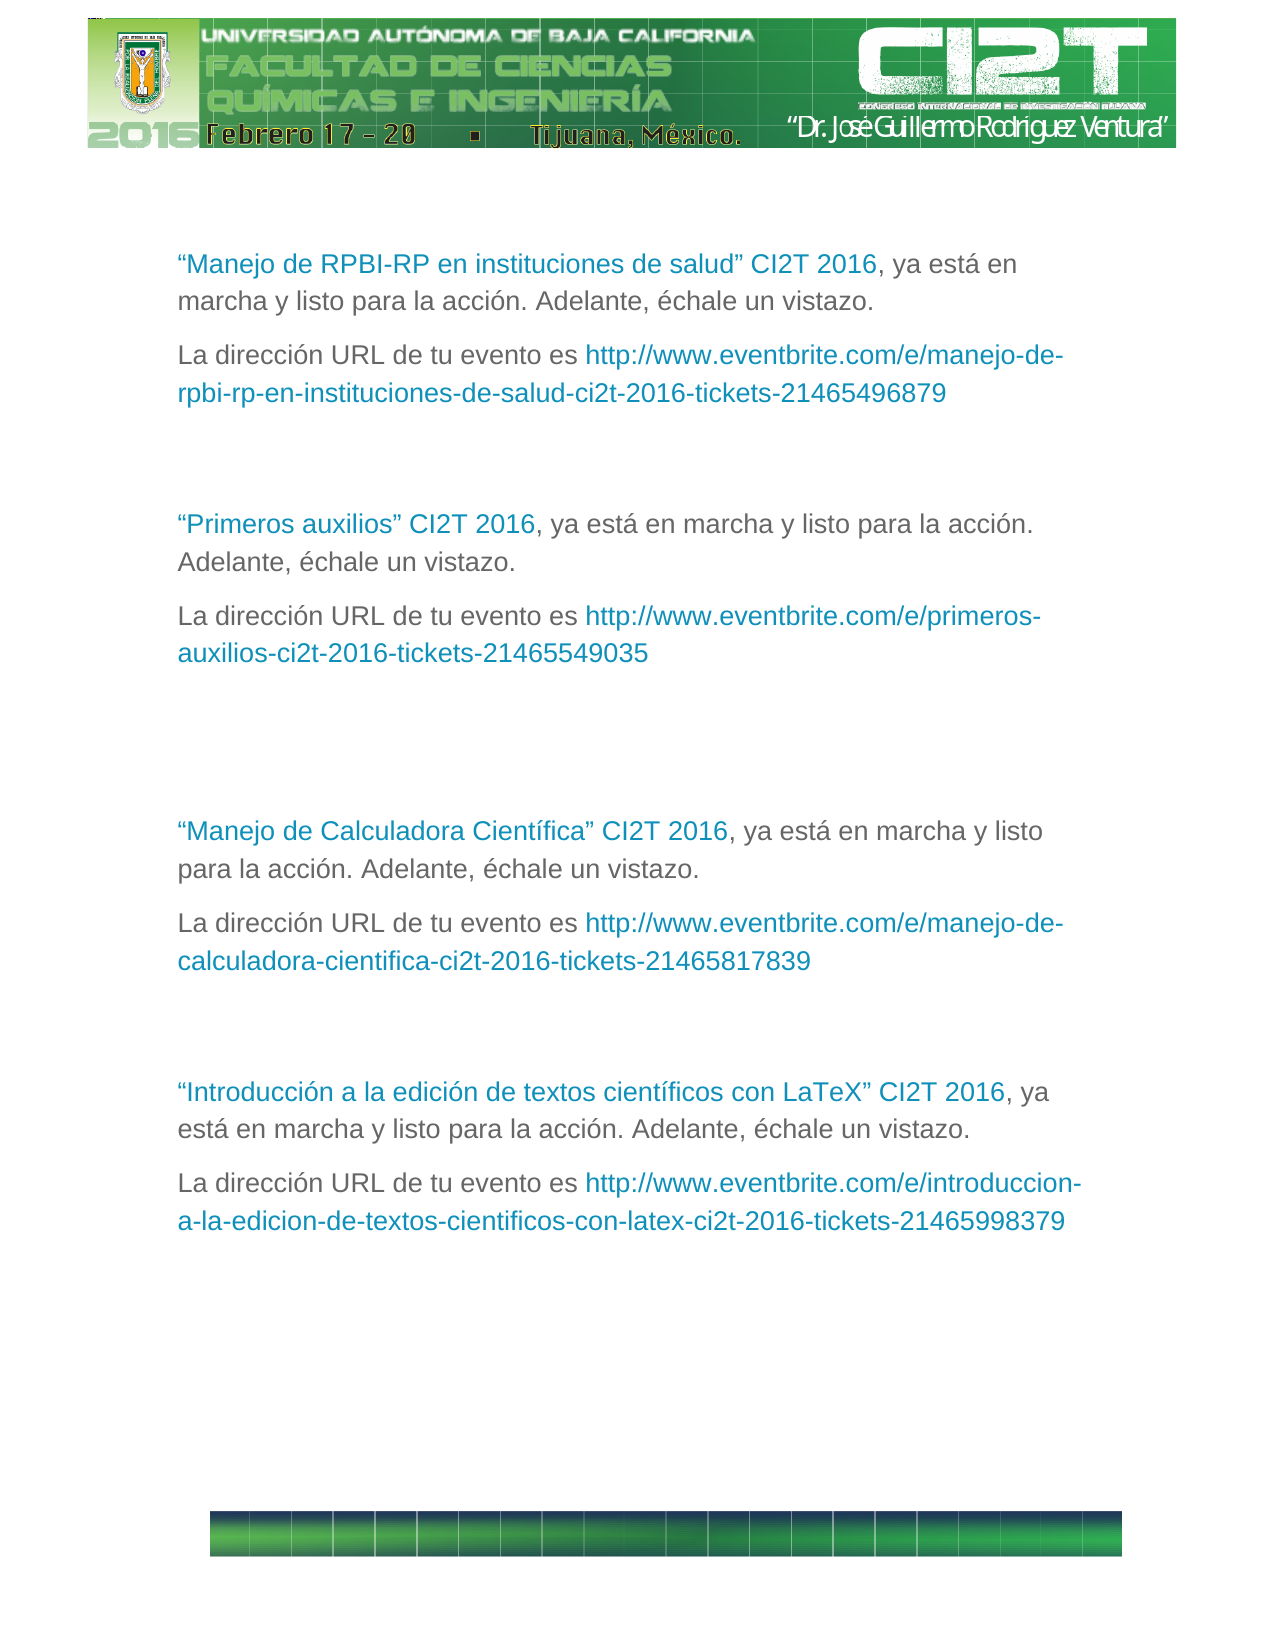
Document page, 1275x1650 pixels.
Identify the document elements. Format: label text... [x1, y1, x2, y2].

text La dirección URL de tu evento es http://www.eventbrite.com/e/introduccion-a-la-edicion-de-textos-cientificos-con-latex-ci2t-2016-tickets-21465998379 [177, 1161, 1098, 1236]
text “Introducción a la edición de textos científicos con LaTeX” CI2T 2016, ya está en marcha y listo para la acción. Adelante, échale un vistazo. [177, 1069, 1098, 1144]
text “Manejo de Calculadora Científica” CI2T 2016, ya está en marcha y listo para la acción. Adelante, échale un vistazo. [177, 809, 1098, 884]
text La dirección URL de tu evento es http://www.eventbrite.com/e/manejo-de-calculadora-cientifica-ci2t-2016-tickets-21465817839 [177, 901, 1098, 976]
text La dirección URL de tu evento es http://www.eventbrite.com/e/manejo-de-rpbi-rp-en-instituciones-de-salud-ci2t-2016-tickets-21465496879 [177, 333, 1098, 408]
text La dirección URL de tu evento es http://www.eventbrite.com/e/primeros-auxilios-ci2t-2016-tickets-21465549035 [177, 593, 1098, 668]
text “Primeros auxilios” CI2T 2016, ya está en marcha y listo para la acción. Adelante, échale un vistazo. [177, 502, 1098, 577]
text “Manejo de RPBI-RP en instituciones de salud” CI2T 2016, ya está en marcha y listo para la acción. Adelante, échale un vistazo. [177, 241, 1098, 316]
